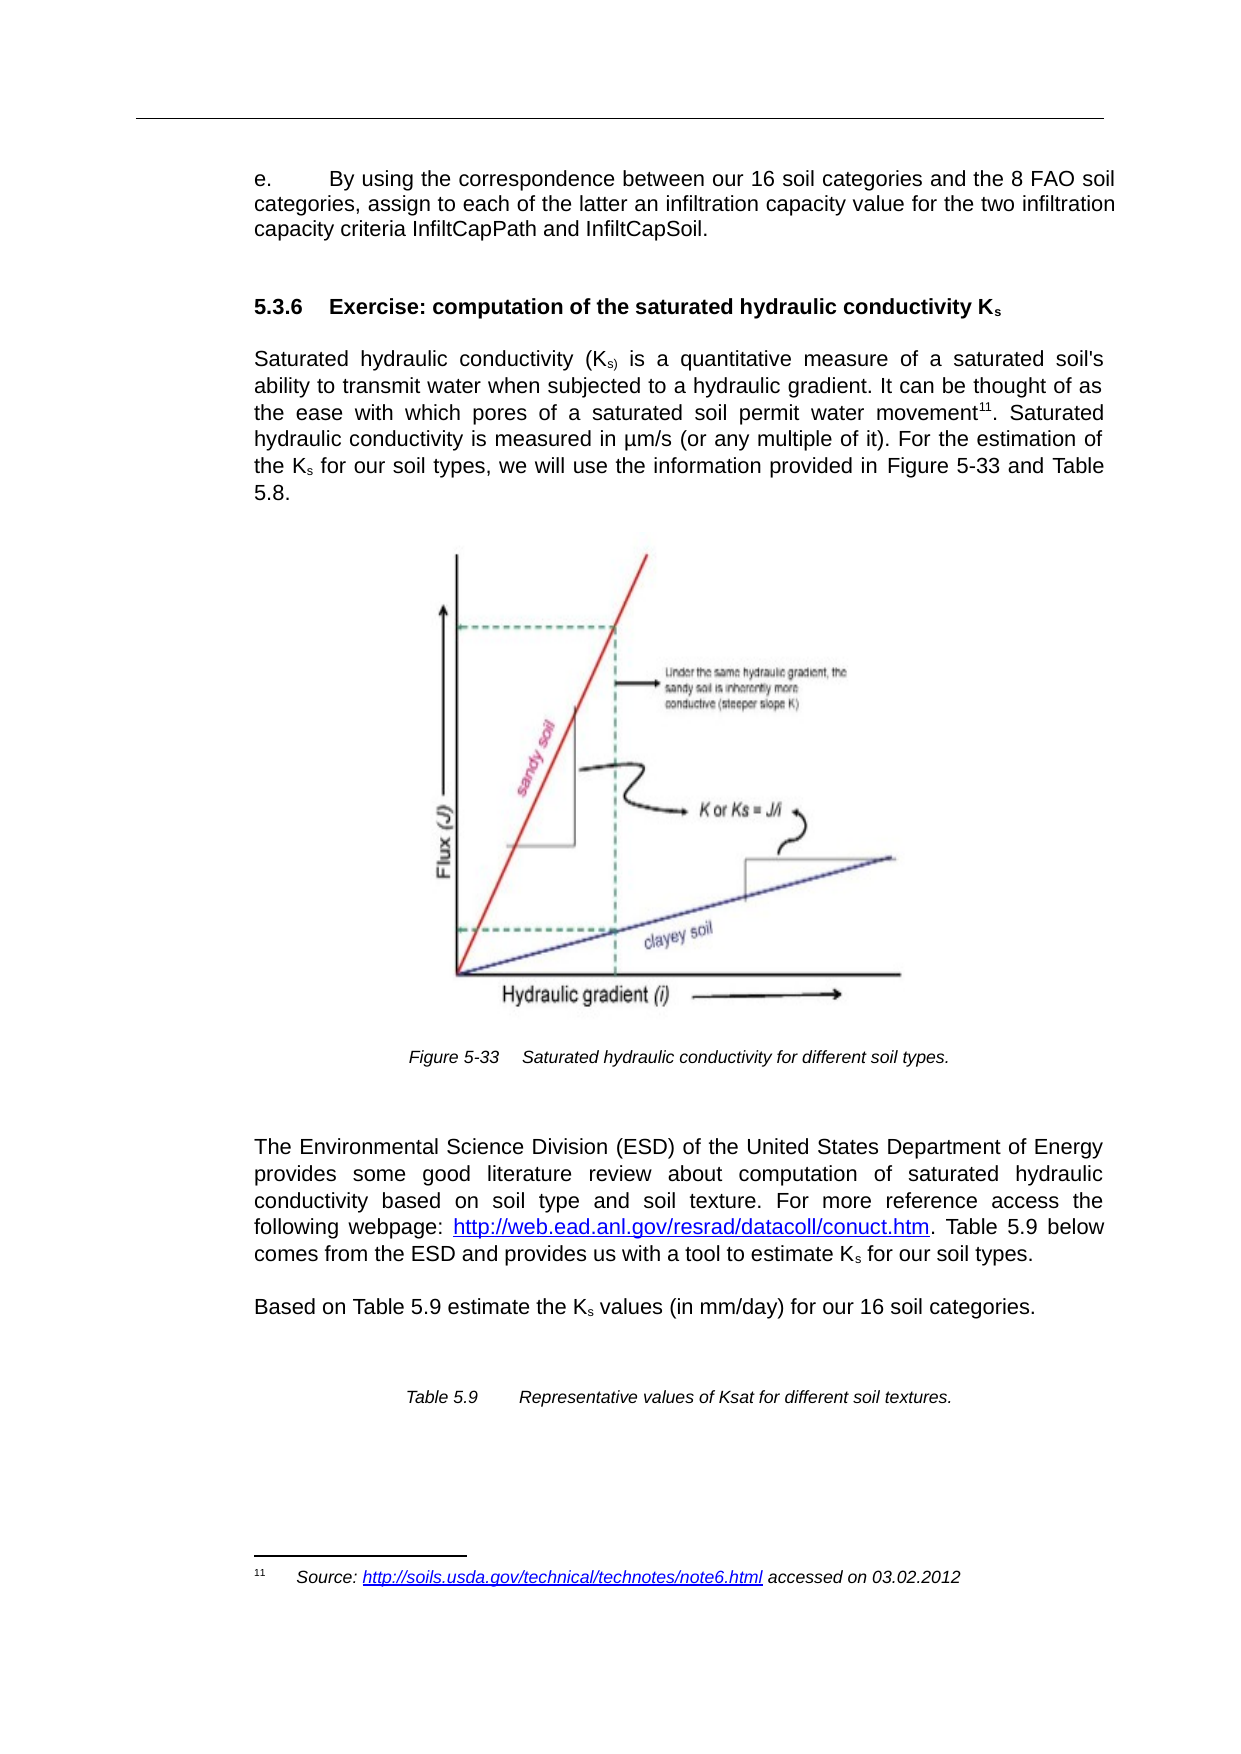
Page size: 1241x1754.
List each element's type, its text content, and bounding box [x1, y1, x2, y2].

subtitle Exercise: computation of the saturated hydraulic conductivity Ks [254, 294, 1104, 319]
list By using the correspondence between our 16 soil categories and the 8 FAO soil categories, assign to each of the latter an infiltration capacity value for the two infiltration capacity criteria InfiltCapPath and InfiltCapSoil. [254, 165, 1117, 241]
picture [408, 532, 950, 1033]
